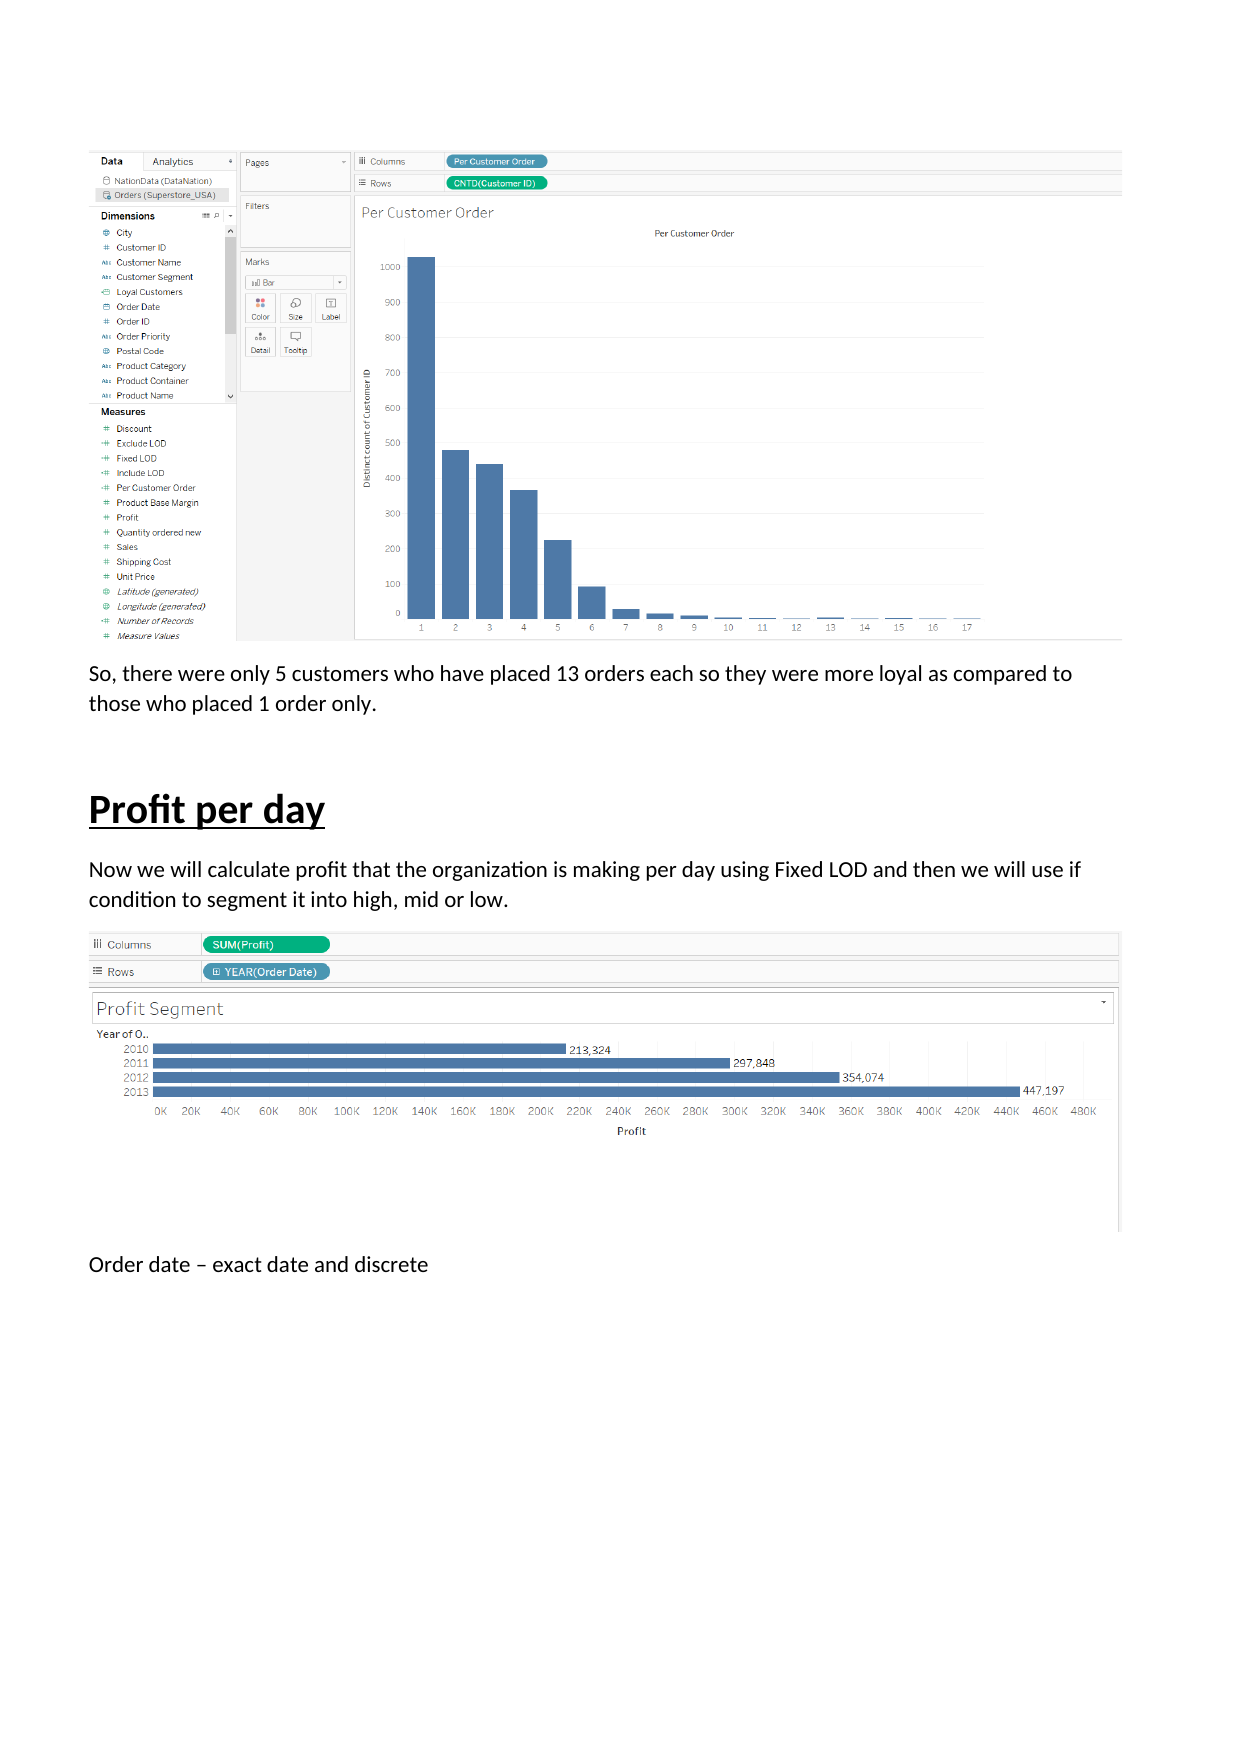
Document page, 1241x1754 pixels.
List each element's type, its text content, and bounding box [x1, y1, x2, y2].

text Profit per day [89, 783, 1122, 834]
picture [88, 931, 1123, 1232]
picture [88, 150, 1123, 641]
text So, there were only 5 customers who have placed 13 orders each so they were more loyal as compared to those who placed 1 order only. [89, 659, 1122, 717]
text Order date – exact date and discrete [89, 1251, 1122, 1279]
text Now we will calculate profit that the organization is making per day using Fixed LOD and then we will use if condition to segment it into high, mid or low. [89, 855, 1122, 913]
